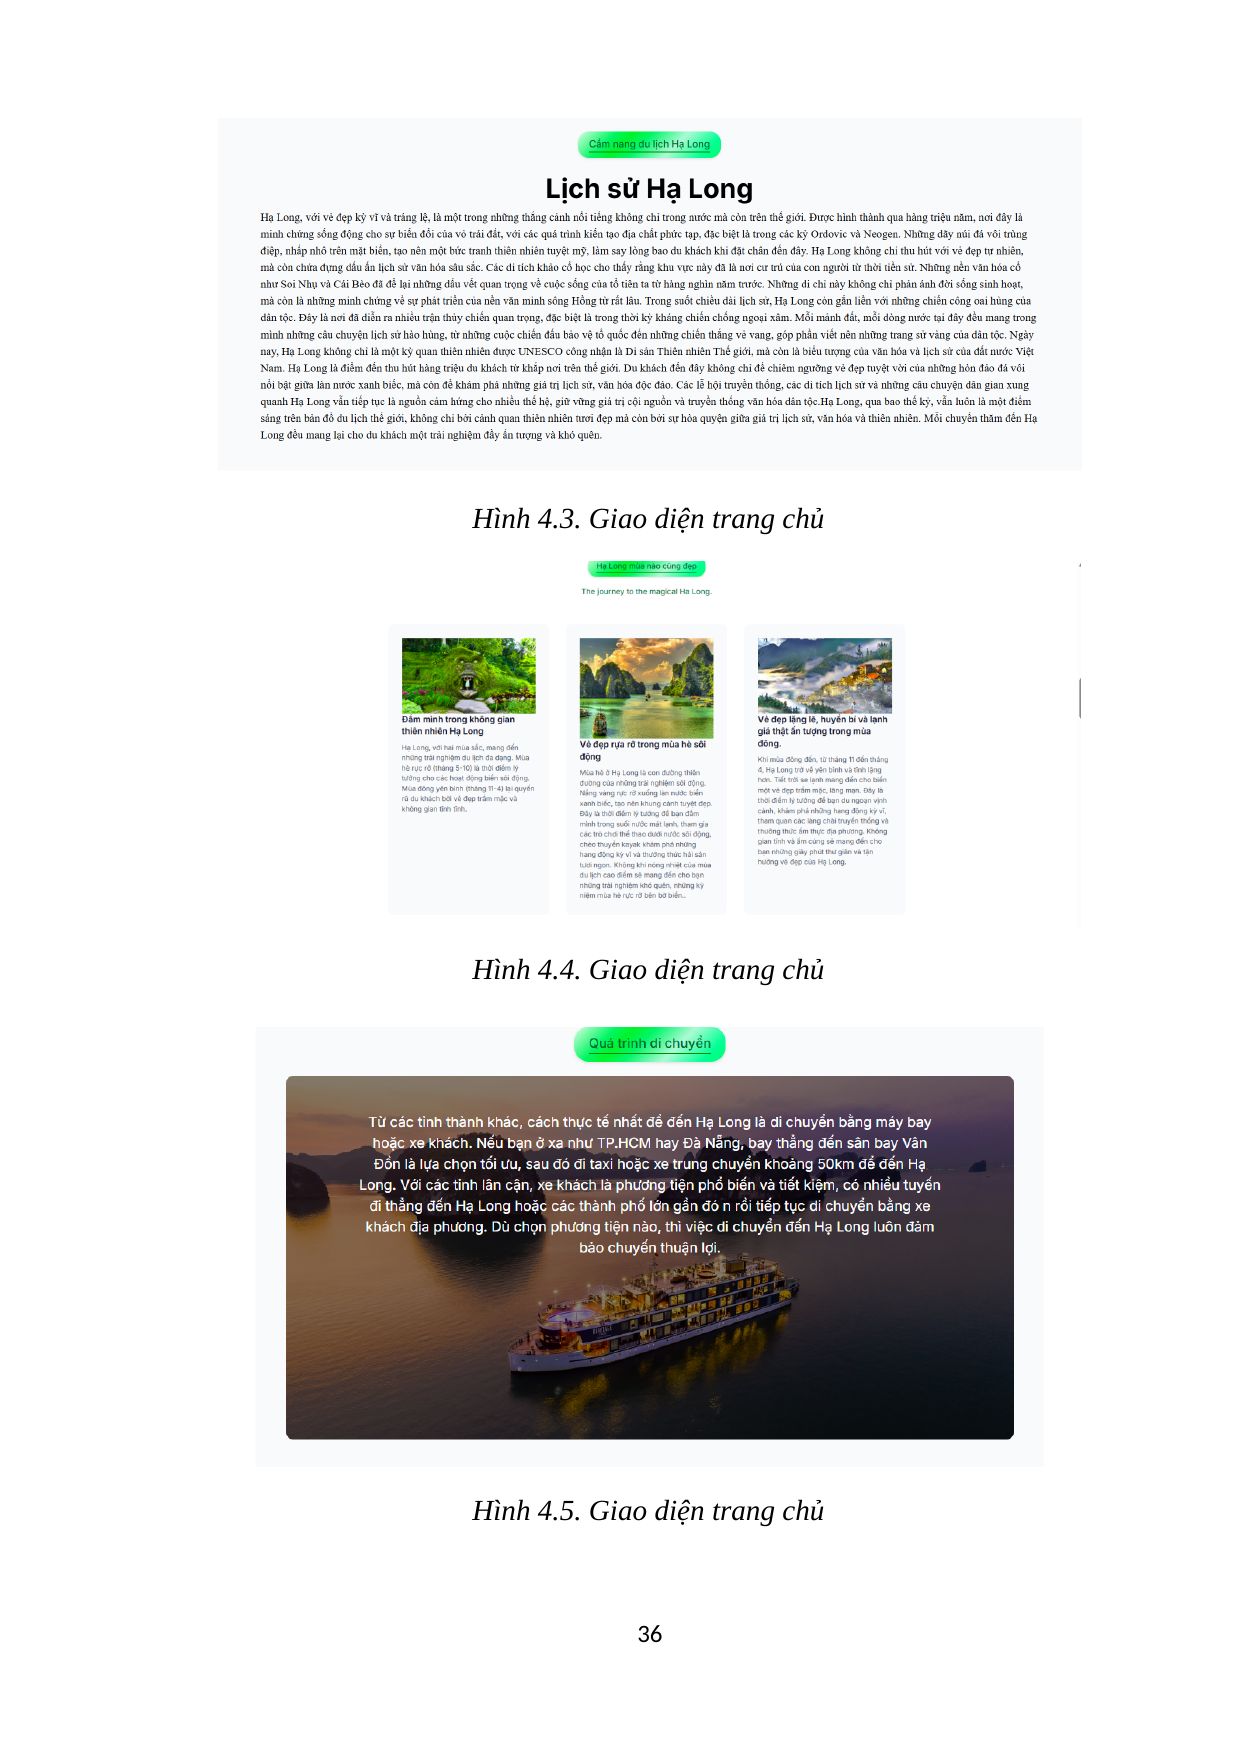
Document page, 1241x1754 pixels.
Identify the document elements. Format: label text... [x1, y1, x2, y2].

picture [255, 1012, 1044, 1467]
text Hình 4.3. Giao diện trang chủ [177, 501, 1122, 535]
picture [217, 118, 1082, 476]
text Hình 4.4. Giao diện trang chủ [177, 952, 1122, 986]
text Hình 4.5. Giao diện trang chủ [177, 1493, 1122, 1526]
picture [218, 561, 1081, 927]
